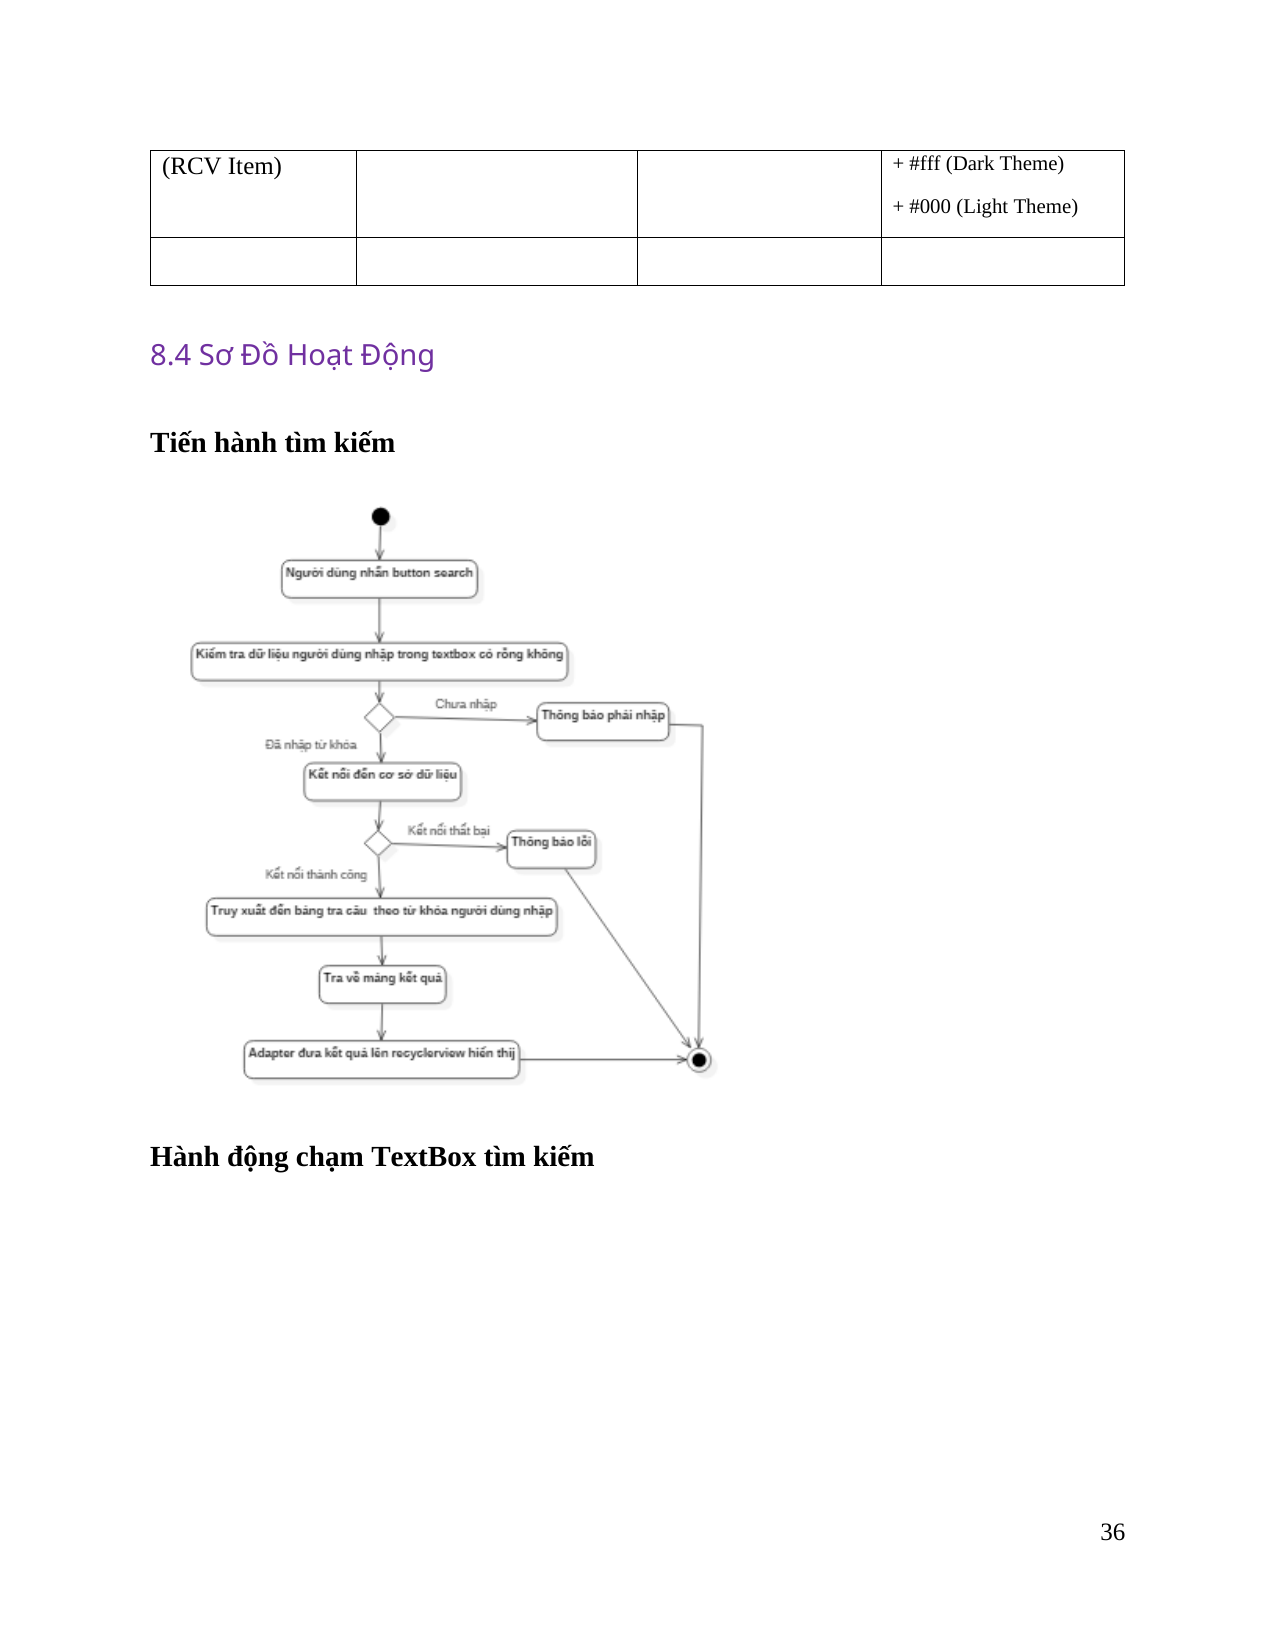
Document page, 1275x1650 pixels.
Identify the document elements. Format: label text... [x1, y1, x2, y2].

subtitle 8.4 Sơ Đồ Hoạt Động [150, 334, 1125, 374]
table_cell [638, 151, 881, 237]
table_cell [357, 238, 637, 285]
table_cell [882, 151, 1124, 237]
table_cell [151, 238, 356, 285]
text Tiến hành tìm kiếm [150, 425, 1125, 458]
table_cell [882, 238, 1124, 285]
picture [150, 477, 739, 1120]
table_cell TextView (RCV Item) [151, 151, 356, 237]
table_cell [638, 238, 881, 285]
text Hành động chạm TextBox tìm kiếm [150, 1139, 1125, 1172]
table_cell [357, 151, 637, 237]
